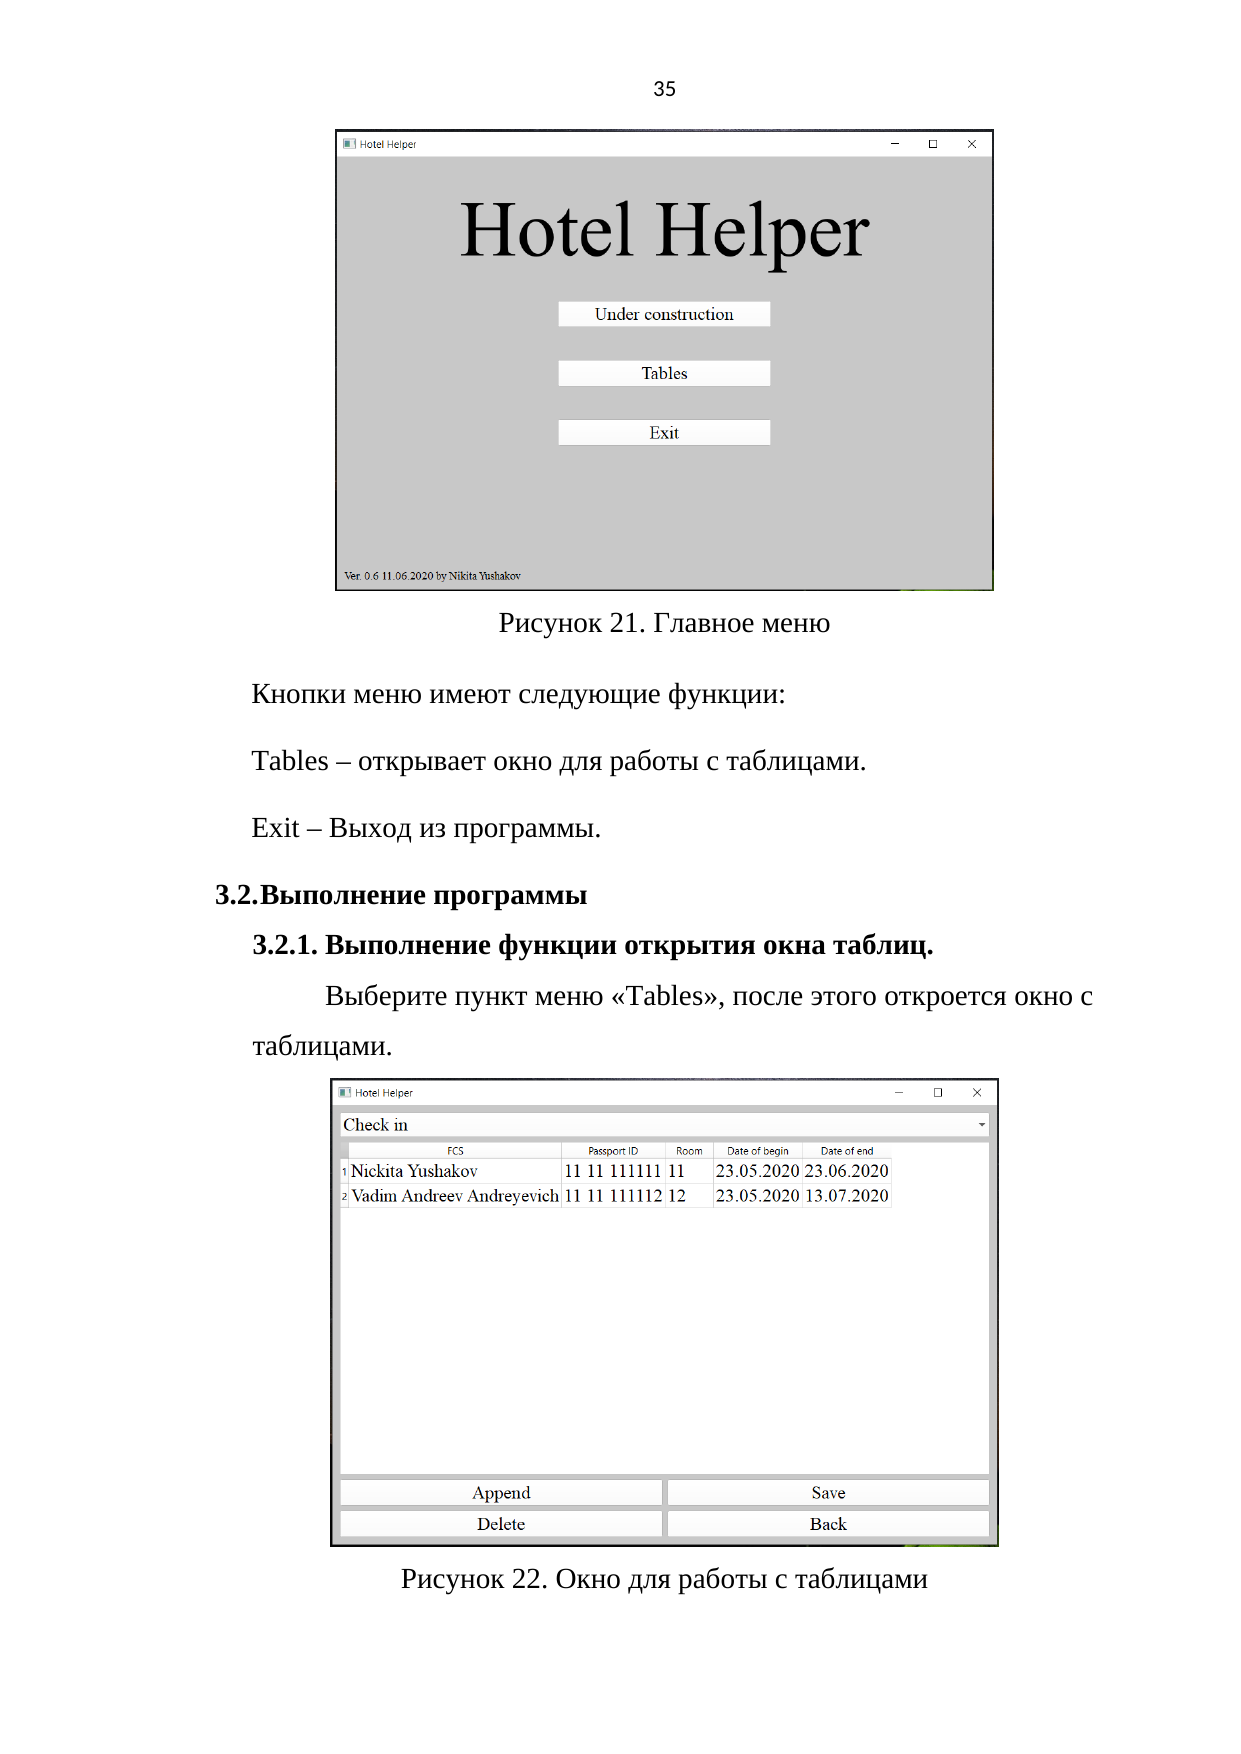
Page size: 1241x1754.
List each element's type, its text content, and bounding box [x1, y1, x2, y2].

text Exit – Выход из программы. [177, 810, 1152, 844]
picture [335, 129, 994, 591]
text Кнопки меню имеют следующие функции: [177, 676, 1152, 710]
text Рисунок 22. Окно для работы с таблицами [177, 1561, 1152, 1594]
text Рисунок 21. Главное меню [177, 605, 1152, 638]
text Выберите пункт меню «Tables», после этого откроется окно с таблицами. [252, 978, 1152, 1062]
list Выполнение программы [215, 877, 1152, 911]
text Tables – открывает окно для работы с таблицами. [177, 743, 1152, 777]
list Выполнение функции открытия окна таблиц. [252, 927, 1152, 961]
picture [330, 1078, 999, 1547]
